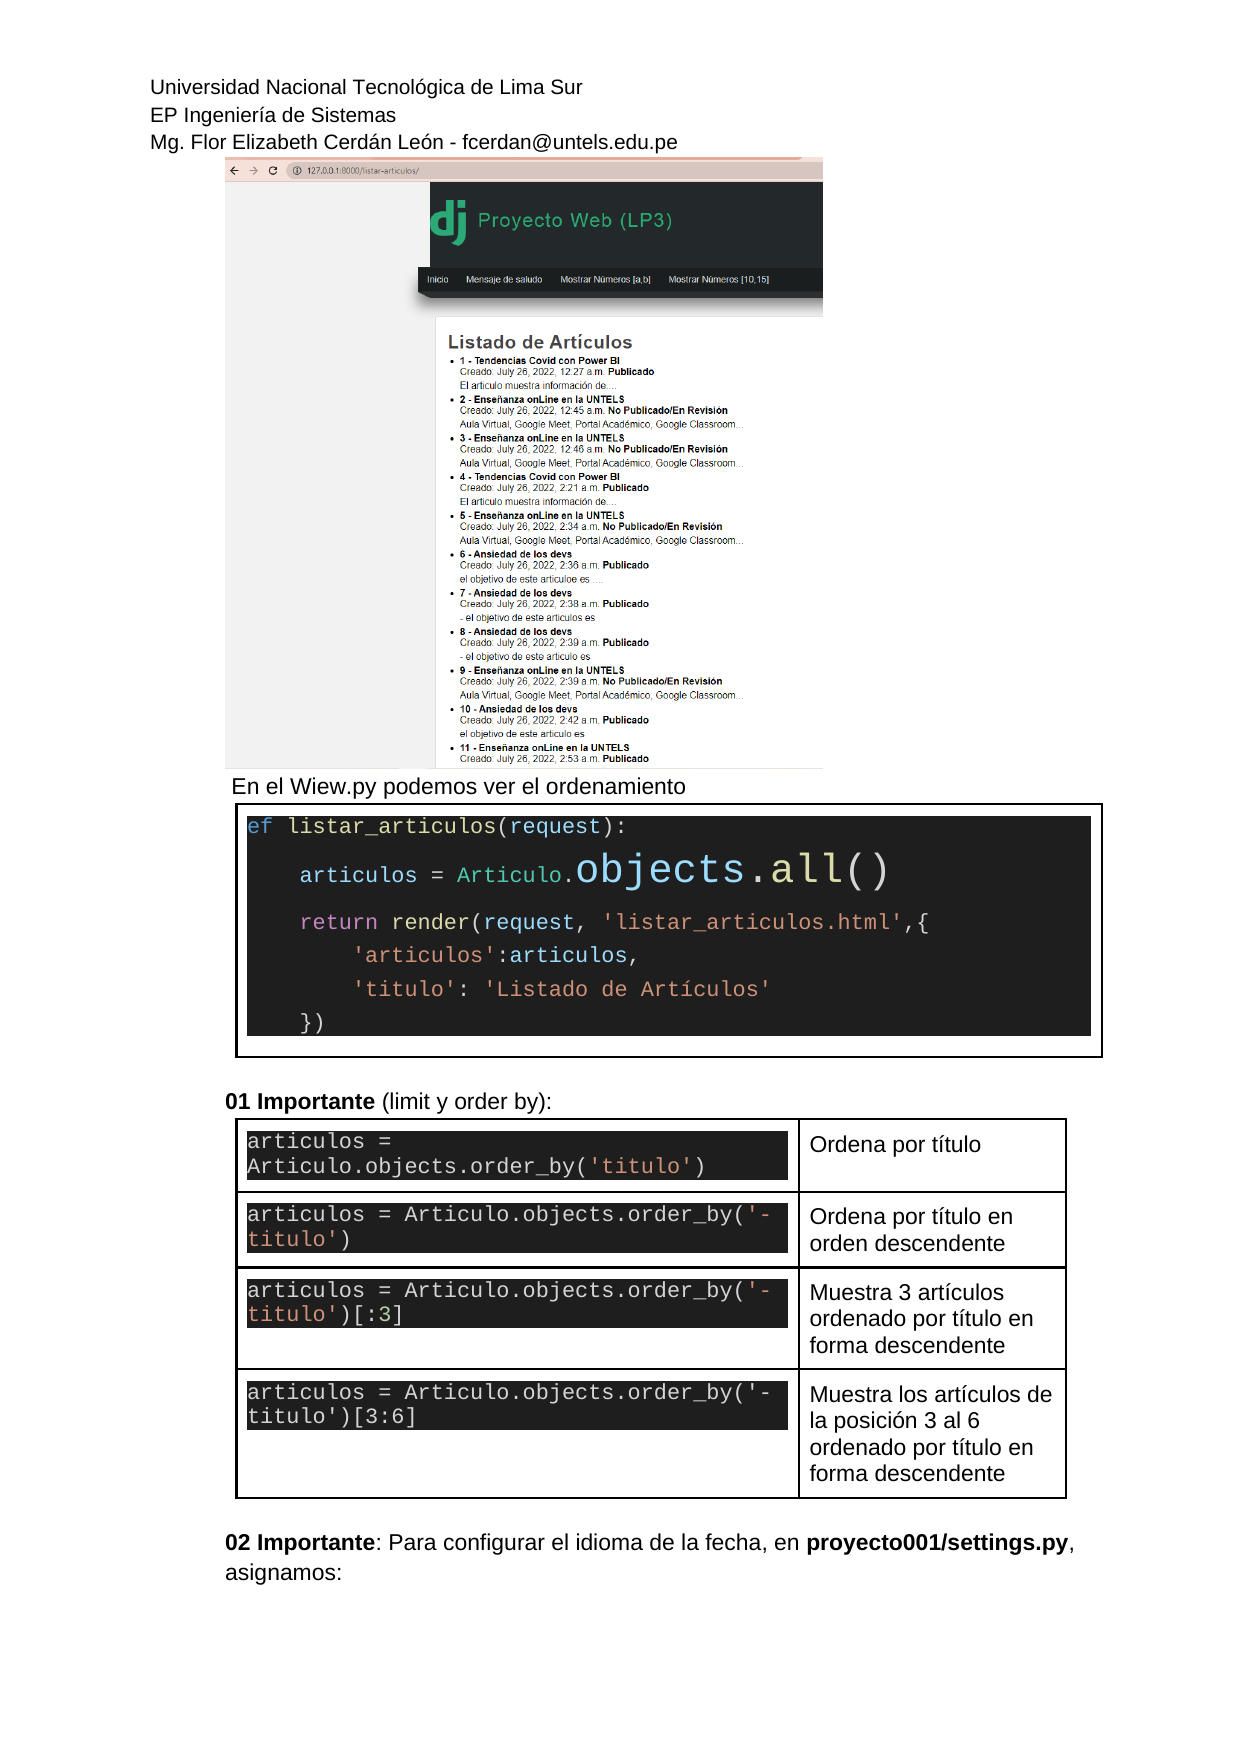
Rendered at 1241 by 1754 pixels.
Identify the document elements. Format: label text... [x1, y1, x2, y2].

table_cell Ordena por título en orden descendente [800, 1193, 1065, 1266]
table_cell Muestra los artículos de la posición 3 al 6 ordenado por título en forma descendente [800, 1370, 1065, 1497]
table_cell Muestra 3 artículos ordenado por título en forma descendente [800, 1269, 1065, 1368]
picture [225, 157, 823, 769]
table_header Ordena por título [800, 1120, 1065, 1191]
table_header ef listar_articulos(request): articulos = Articulo.objects.all() return render(request, 'listar_articulos.html',{ 'articulos':articulos, 'titulo': 'Listado de Artículos' }) [238, 805, 1101, 1056]
table_cell articulos = Articulo.objects.order_by('-titulo')[3:6] [238, 1370, 798, 1497]
text 01 Importante (limit y order by): [225, 1088, 1090, 1114]
table_cell articulos = Articulo.objects.order_by('-titulo')[:3] [238, 1269, 798, 1368]
text En el Wiew.py podemos ver el ordenamiento [225, 773, 1090, 799]
text 02 Importante: Para configurar el idioma de la fecha, en proyecto001/settings.py, asignamos: [225, 1529, 1090, 1586]
table_header articulos = Articulo.objects.order_by('titulo') [238, 1120, 798, 1191]
table_cell articulos = Articulo.objects.order_by('-titulo') [238, 1193, 798, 1266]
